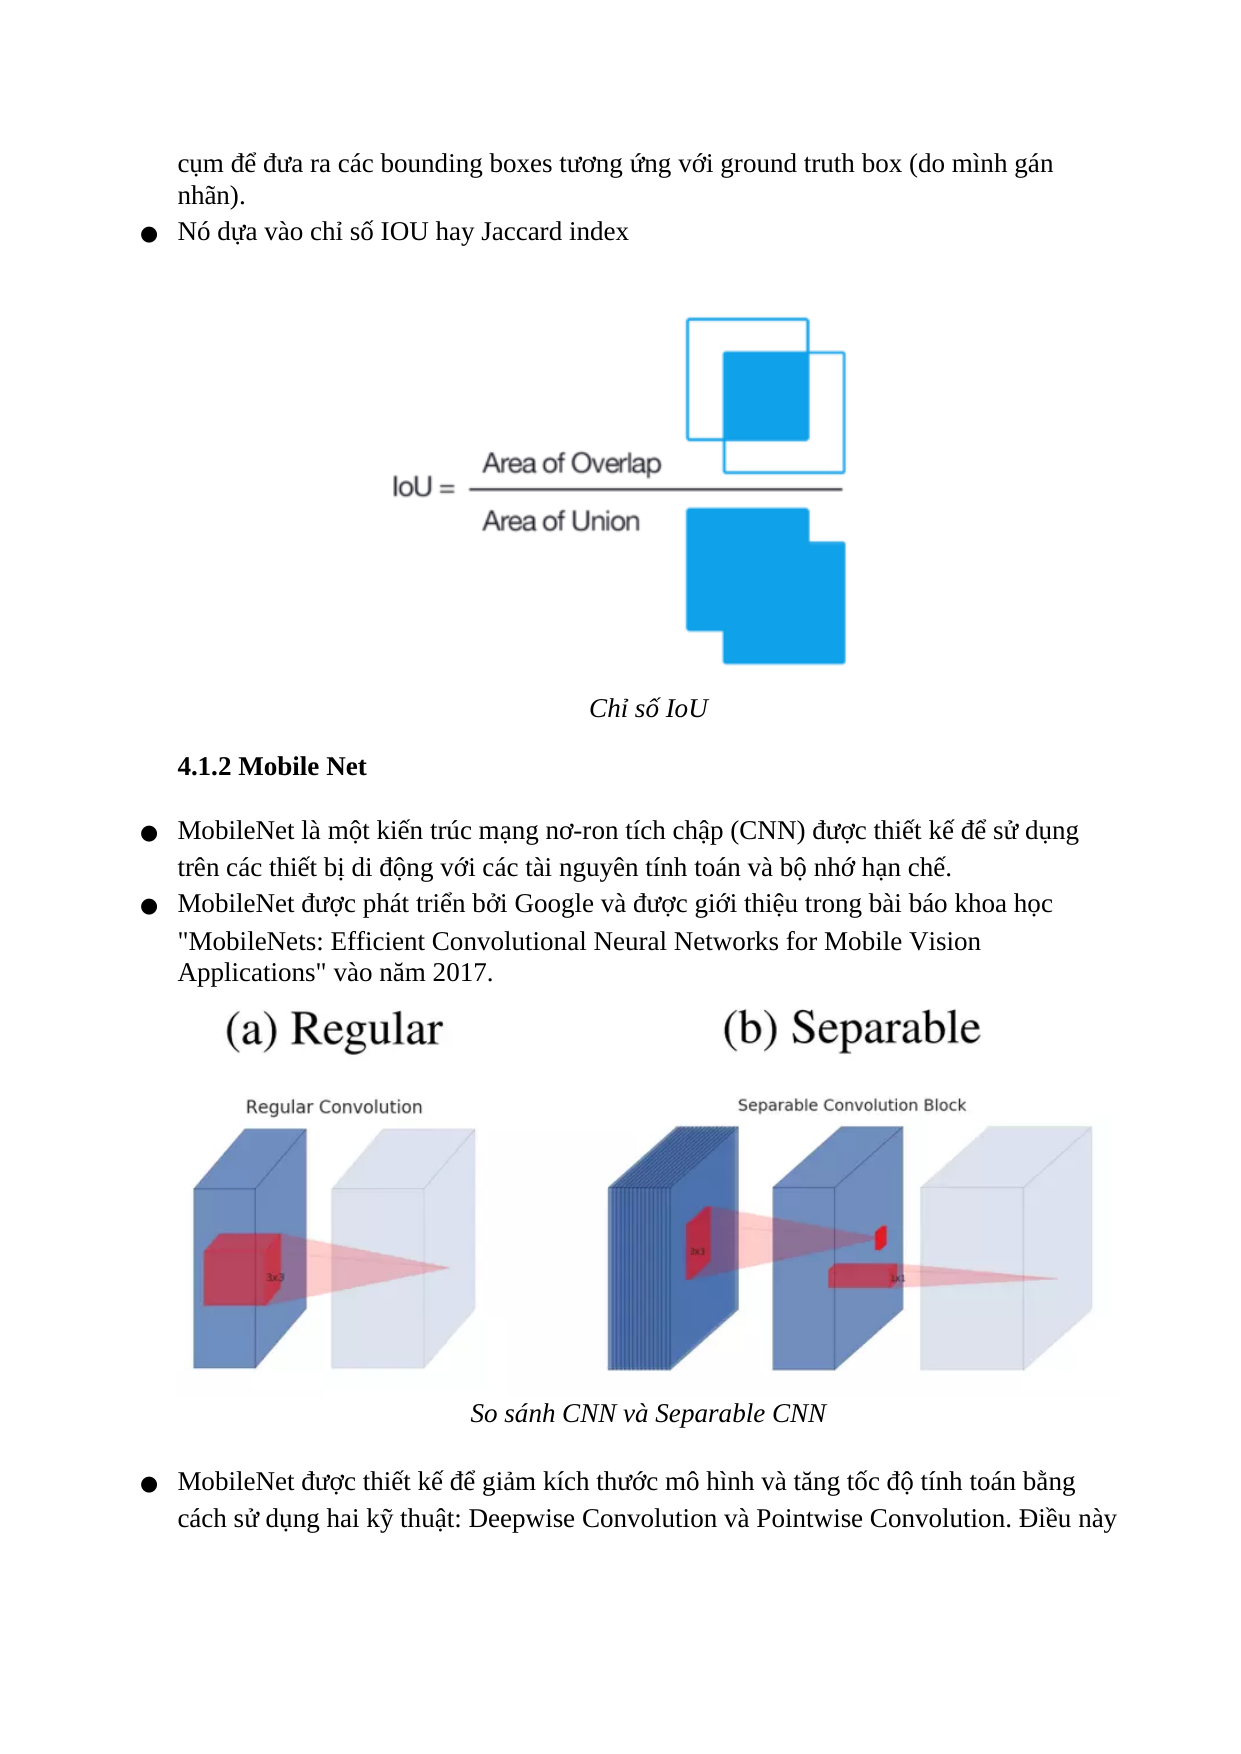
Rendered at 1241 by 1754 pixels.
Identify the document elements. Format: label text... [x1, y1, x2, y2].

text Chỉ số IoU [177, 692, 1122, 723]
list MobileNet được phát triển bởi Google và được giới thiệu trong bài báo khoa học "MobileNets: Efficient Convolutional Neural Networks for Mobile Vision Applications" vào năm 2017. [140, 882, 1122, 987]
list MobileNet là một kiến trúc mạng nơ-ron tích chập (CNN) được thiết kế để sử dụng trên các thiết bị di động với các tài nguyên tính toán và bộ nhớ hạn chế. [140, 808, 1122, 882]
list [140, 1459, 1122, 1533]
subtitle 4.1.2 Mobile Net [177, 750, 1122, 781]
list Nó dựa vào chỉ số IOU hay Jaccard index [140, 210, 1122, 253]
text So sánh CNN và Separable CNN [177, 1397, 1122, 1428]
picture [342, 296, 957, 692]
picture [177, 987, 1123, 1397]
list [140, 148, 1122, 210]
